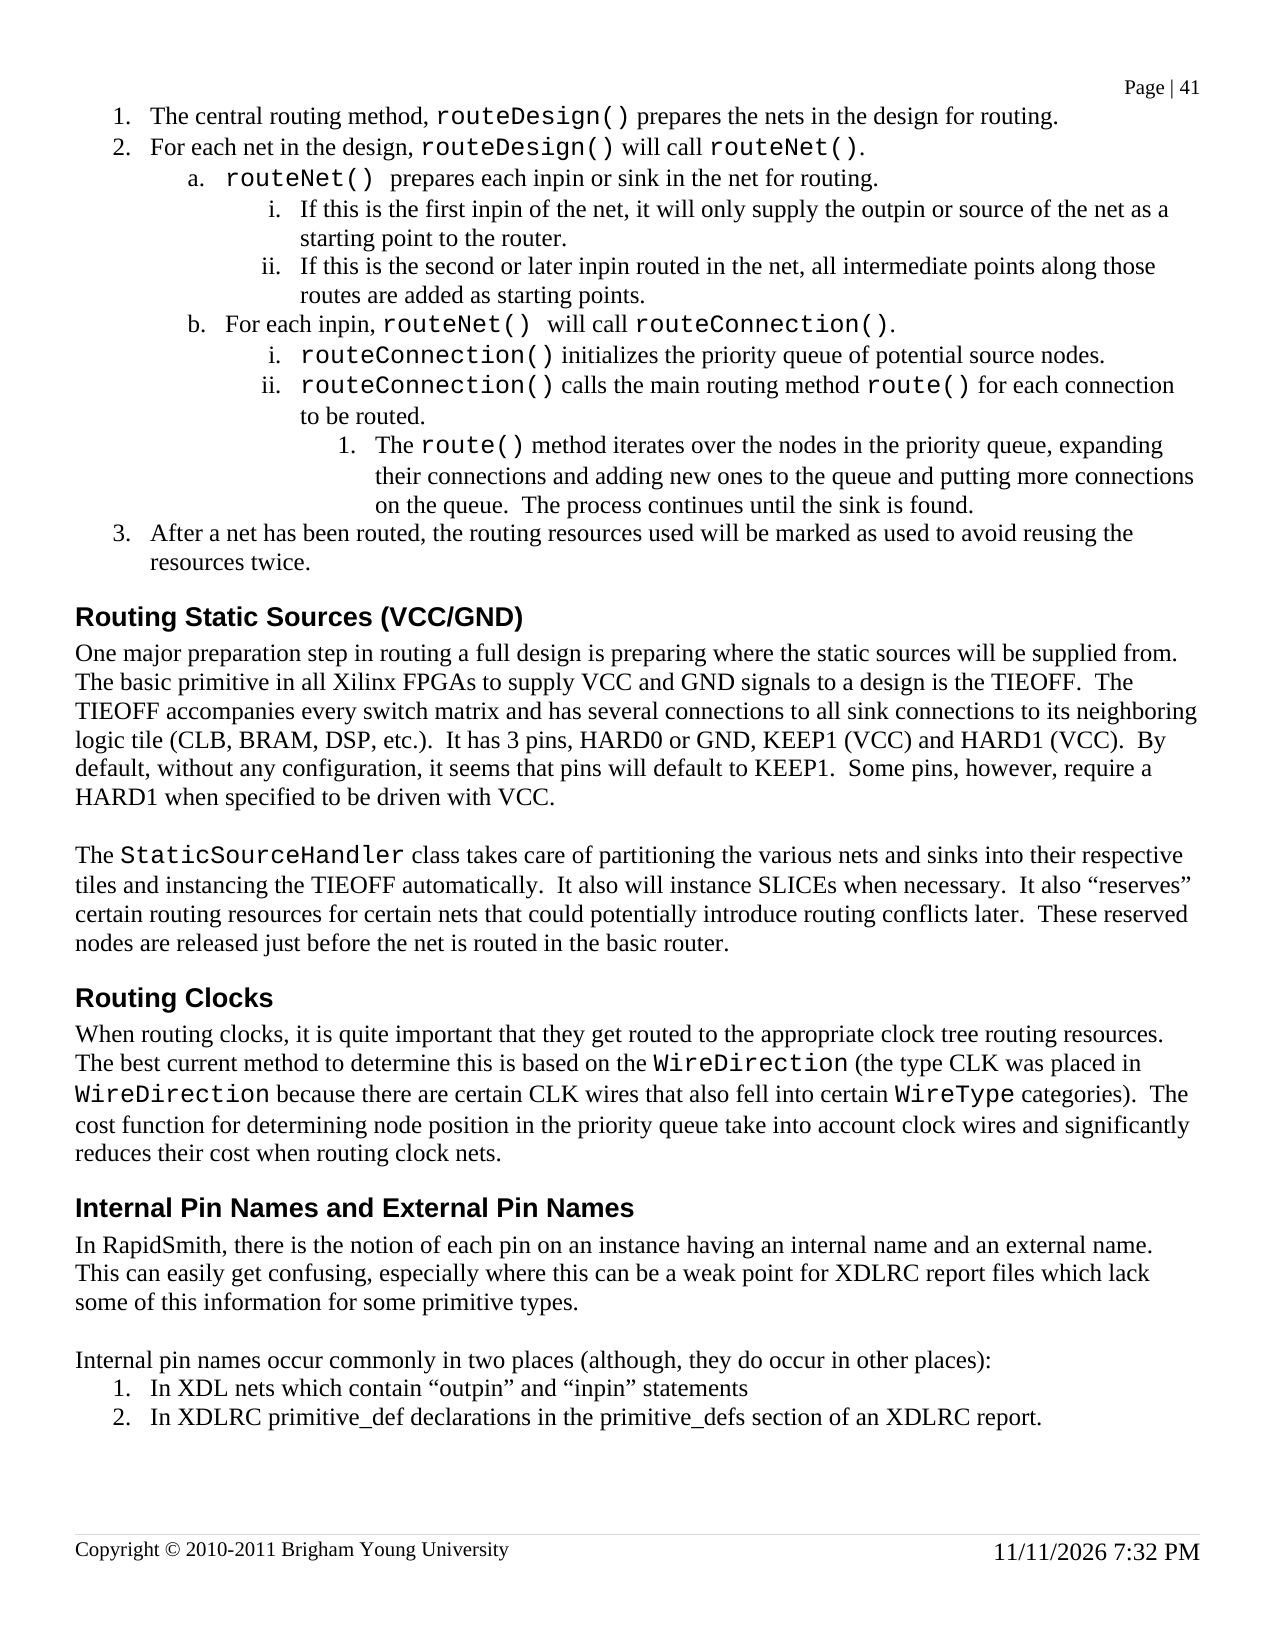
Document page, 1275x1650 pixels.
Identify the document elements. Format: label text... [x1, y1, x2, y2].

list If this is the first inpin of the net, it will only supply the outpin or source of the net as a starting point to the router. [281, 194, 1200, 251]
text In RapidSmith, there is the notion of each pin on an instance having an internal name and an external name. This can easily get confusing, especially where this can be a weak point for XDLRC report files which lack some of this information for some primitive types. [75, 1230, 1200, 1316]
text One major preparation step in routing a full design is preparing where the static sources will be supplied from. The basic primitive in all Xilinx FPGAs to supply VCC and GND signals to a design is the TIEOFF. The TIEOFF accompanies every switch matrix and has several connections to all sink connections to its neighboring logic tile (CLB, BRAM, DSP, etc.). It has 3 pins, HARD0 or GND, KEEP1 (VCC) and HARD1 (VCC). By default, without any configuration, it seems that pins will default to KEEP1. Some pins, however, require a HARD1 when specified to be driven with VCC. [75, 638, 1200, 811]
subtitle Internal Pin Names and External Pin Names [75, 1192, 1200, 1223]
list In XDLRC primitive_def declarations in the primitive_defs section of an XDLRC report. [112, 1402, 1200, 1431]
subtitle Routing Static Sources (VCC/GND) [75, 601, 1200, 632]
list In XDL nets which contain “outpin” and “inpin” statements [112, 1373, 1200, 1402]
list The central routing method, routeDesign() prepares the nets in the design for routing. [112, 101, 1200, 132]
list If this is the second or later inpin routed in the net, all intermediate points along those routes are added as starting points. [281, 251, 1200, 309]
text The StaticSourceHandler class takes care of partitioning the various nets and sinks into their respective tiles and instancing the TIEOFF automatically. It also will instance SLICEs when necessary. It also “reserves” certain routing resources for certain nets that could potentially introduce routing conflicts later. These reserved nodes are released just before the net is routed in the basic router. [75, 840, 1200, 957]
list routeConnection() calls the main routing method route() for each connection to be routed. [281, 371, 1200, 430]
list For each inpin, routeNet() will call routeConnection(). [187, 309, 1200, 340]
list routeConnection() initializes the priority queue of potential source nodes. [281, 340, 1200, 371]
text Internal pin names occur commonly in two places (although, they do occur in other places): [75, 1345, 1200, 1373]
list The route() method iterates over the nodes in the priority queue, expanding their connections and adding new ones to the queue and putting more connections on the queue. The process continues until the sink is found. [337, 430, 1200, 518]
list routeNet() prepares each inpin or sink in the net for routing. [187, 163, 1200, 194]
list After a net has been routed, the routing resources used will be marked as used to avoid reusing the resources twice. [112, 518, 1200, 576]
list For each net in the design, routeDesign() will call routeNet(). [112, 132, 1200, 163]
text When routing clocks, it is quite important that they get routed to the appropriate clock tree routing resources. The best current method to determine this is based on the WireDirection (the type CLK was placed in WireDirection because there are certain CLK wires that also fell into certain WireType categories). The cost function for determining node position in the priority queue take into account clock wires and significantly reduces their cost when routing clock nets. [75, 1019, 1200, 1167]
subtitle Routing Clocks [75, 982, 1200, 1013]
